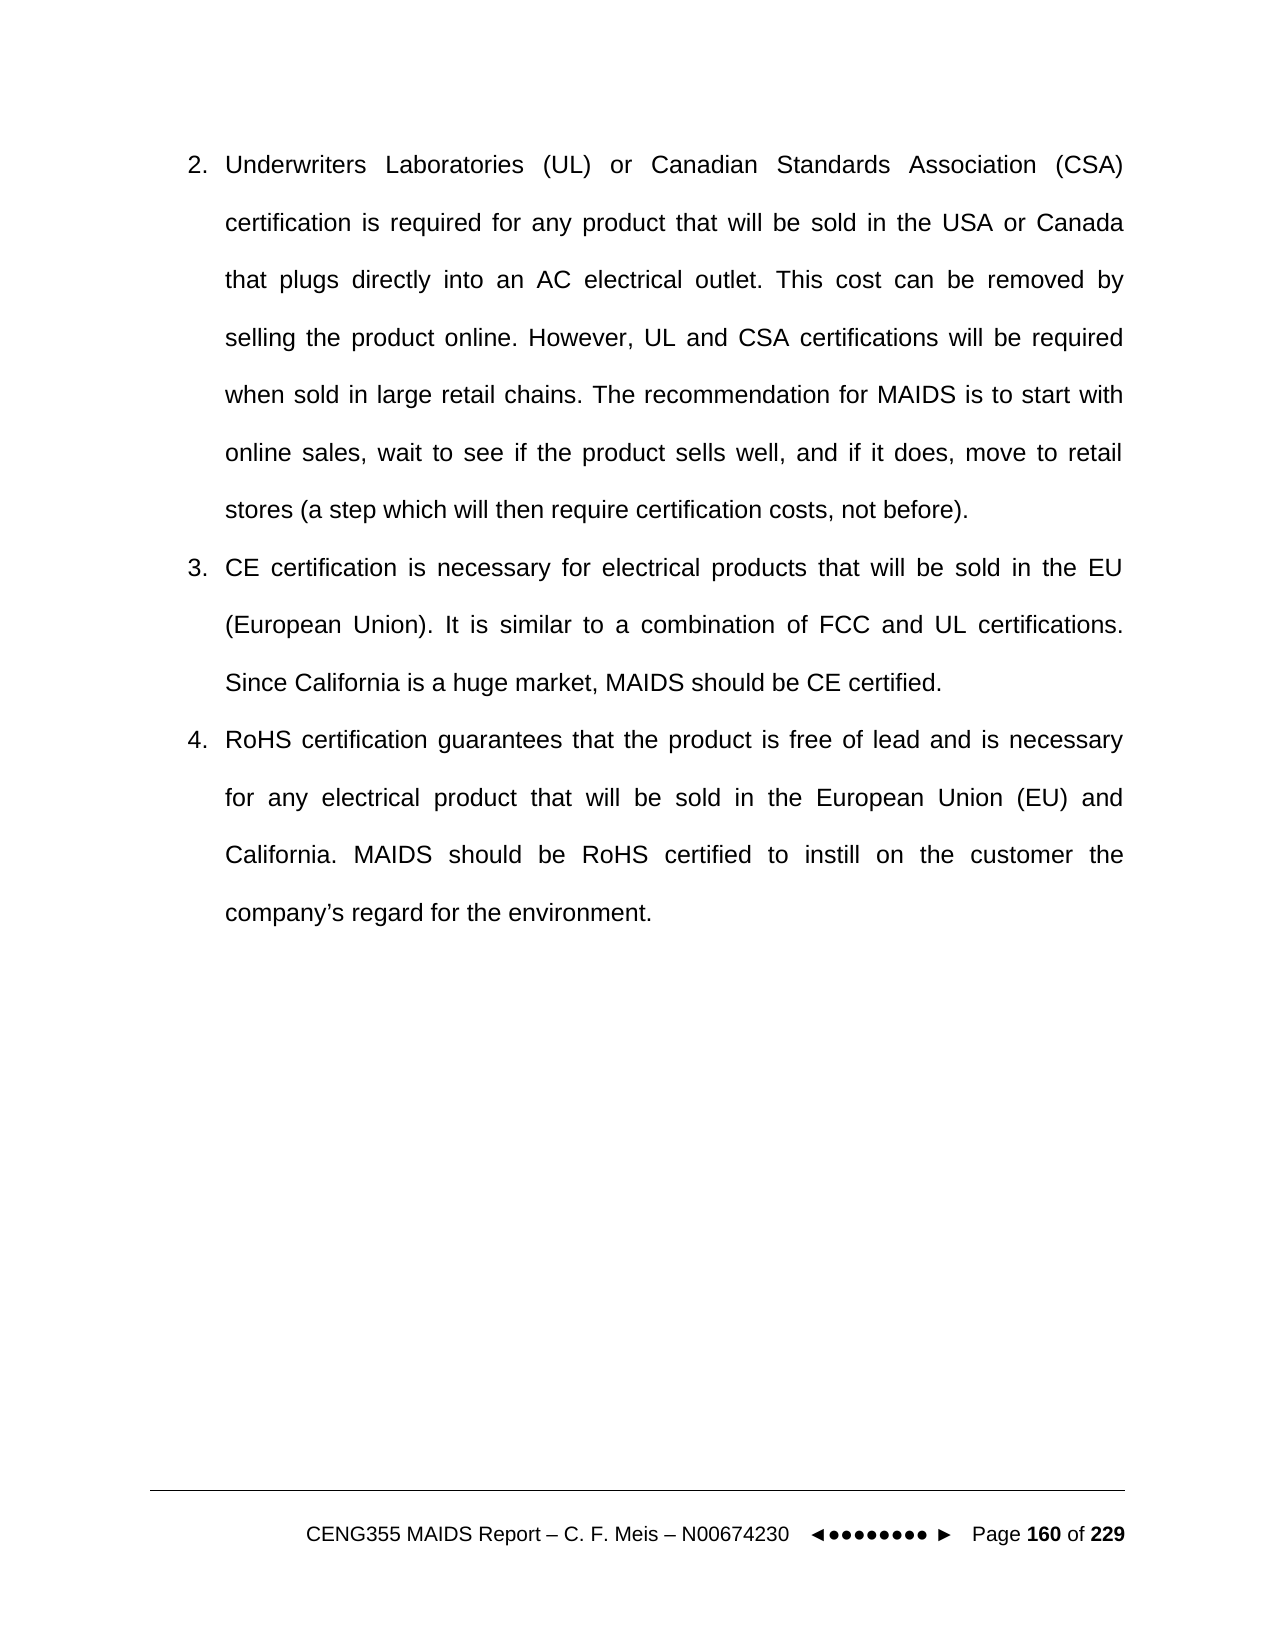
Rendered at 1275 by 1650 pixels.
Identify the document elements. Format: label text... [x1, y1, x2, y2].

list CE certification is necessary for electrical products that will be sold in the EU (European Union). It is similar to a combination of FCC and UL certifications. Since California is a huge market, MAIDS should be CE certified. [187, 552, 1125, 696]
list RoHS certification guarantees that the product is free of lead and is necessary for any electrical product that will be sold in the European Union (EU) and California. MAIDS should be RoHS certified to instill on the customer the company’s regard for the environment. [187, 725, 1125, 926]
list Underwriters Laboratories (UL) or Canadian Standards Association (CSA) certification is required for any product that will be sold in the USA or Canada that plugs directly into an AC electrical outlet. This cost can be removed by selling the product online. However, UL and CSA certifications will be required when sold in large retail chains. The recommendation for MAIDS is to start with online sales, wait to see if the product sells well, and if it does, move to retail stores (a step which will then require certification costs, not before). [187, 150, 1125, 524]
